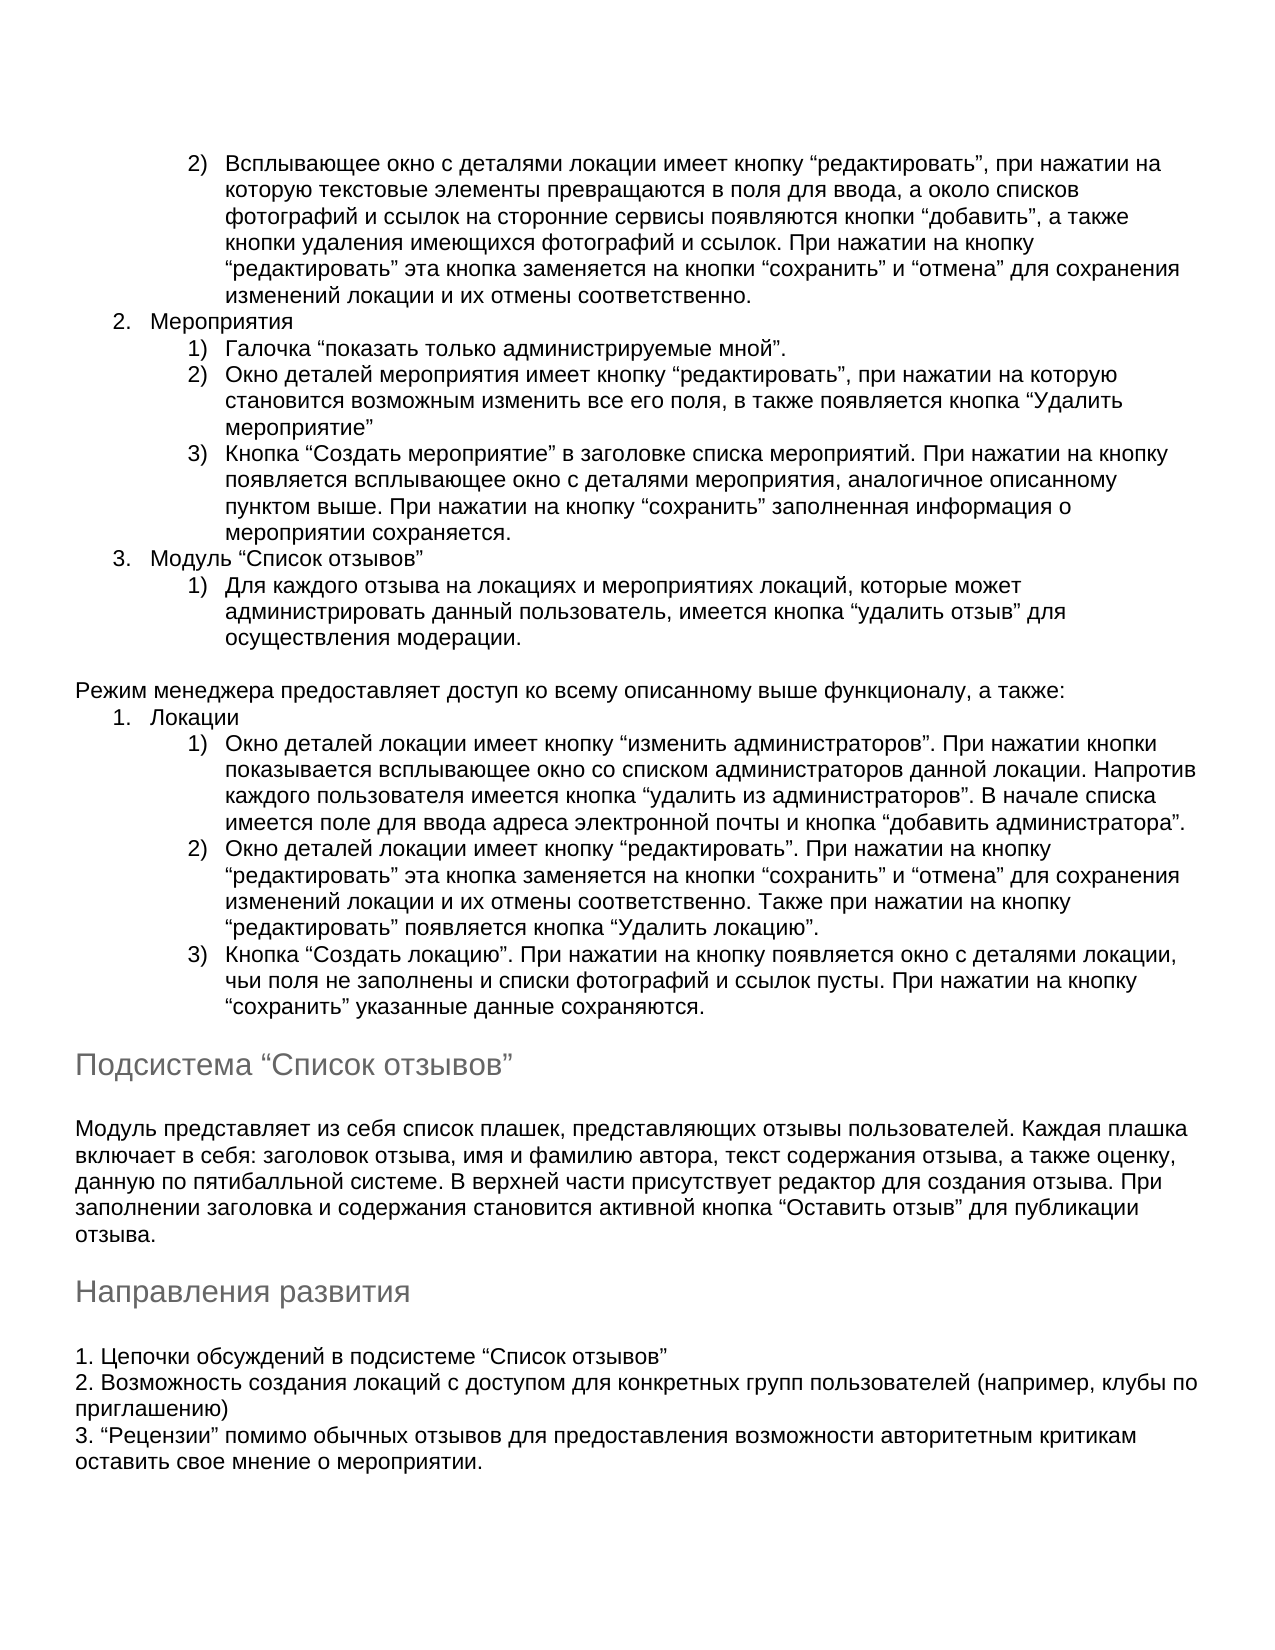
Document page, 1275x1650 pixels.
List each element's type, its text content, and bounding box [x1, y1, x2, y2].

subtitle Подсистема “Список отзывов” [75, 1046, 1200, 1082]
list Локации [112, 703, 1200, 730]
text 1. Цепочки обсуждений в подсистеме “Список отзывов” [75, 1343, 1200, 1369]
list Всплывающее окно с деталями локации имеет кнопку “редактировать”, при нажатии на которую текстовые элементы превращаются в поля для ввода, а около списков фотографий и ссылок на сторонние сервисы появляются кнопки “добавить”, а также кнопки удаления имеющихся фотографий и ссылок. При нажатии на кнопку “редактировать” эта кнопка заменяется на кнопки “сохранить” и “отмена” для сохранения изменений локации и их отмены соответственно. [187, 150, 1200, 308]
list Для каждого отзыва на локациях и мероприятиях локаций, которые может администрировать данный пользователь, имеется кнопка “удалить отзыв” для осуществления модерации. [187, 572, 1200, 651]
text 3. “Рецензии” помимо обычных отзывов для предоставления возможности авторитетным критикам оставить свое мнение о мероприятии. [75, 1422, 1200, 1474]
list Окно деталей локации имеет кнопку “изменить администраторов”. При нажатии кнопки показывается всплывающее окно со списком администраторов данной локации. Напротив каждого пользователя имеется кнопка “удалить из администраторов”. В начале списка имеется поле для ввода адреса электронной почты и кнопка “добавить администратора”. [187, 730, 1200, 835]
subtitle Направления развития [75, 1273, 1200, 1309]
list Кнопка “Создать локацию”. При нажатии на кнопку появляется окно с деталями локации, чьи поля не заполнены и списки фотографий и ссылок пусты. При нажатии на кнопку “сохранить” указанные данные сохраняются. [187, 941, 1200, 1020]
text Модуль представляет из себя список плашек, представляющих отзывы пользователей. Каждая плашка включает в себя: заголовок отзыва, имя и фамилию автора, текст содержания отзыва, а также оценку, данную по пятибалльной системе. В верхней части присутствует редактор для создания отзыва. При заполнении заголовка и содержания становится активной кнопка “Оставить отзыв” для публикации отзыва. [75, 1115, 1200, 1247]
list Окно деталей мероприятия имеет кнопку “редактировать”, при нажатии на которую становится возможным изменить все его поля, в также появляется кнопка “Удалить мероприятие” [187, 361, 1200, 440]
list Окно деталей локации имеет кнопку “редактировать”. При нажатии на кнопку “редактировать” эта кнопка заменяется на кнопки “сохранить” и “отмена” для сохранения изменений локации и их отмены соответственно. Также при нажатии на кнопку “редактировать” появляется кнопка “Удалить локацию”. [187, 835, 1200, 941]
list Галочка “показать только администрируемые мной”. [187, 334, 1200, 361]
text 2. Возможность создания локаций с доступом для конкретных групп пользователей (например, клубы по приглашению) [75, 1369, 1200, 1422]
list Кнопка “Создать мероприятие” в заголовке списка мероприятий. При нажатии на кнопку появляется всплывающее окно с деталями мероприятия, аналогичное описанному пунктом выше. При нажатии на кнопку “сохранить” заполненная информация о мероприятии сохраняется. [187, 440, 1200, 545]
text Режим менеджера предоставляет доступ ко всему описанному выше функционалу, а также: [75, 677, 1200, 703]
list Мероприятия [112, 308, 1200, 334]
list Модуль “Список отзывов” [112, 545, 1200, 572]
